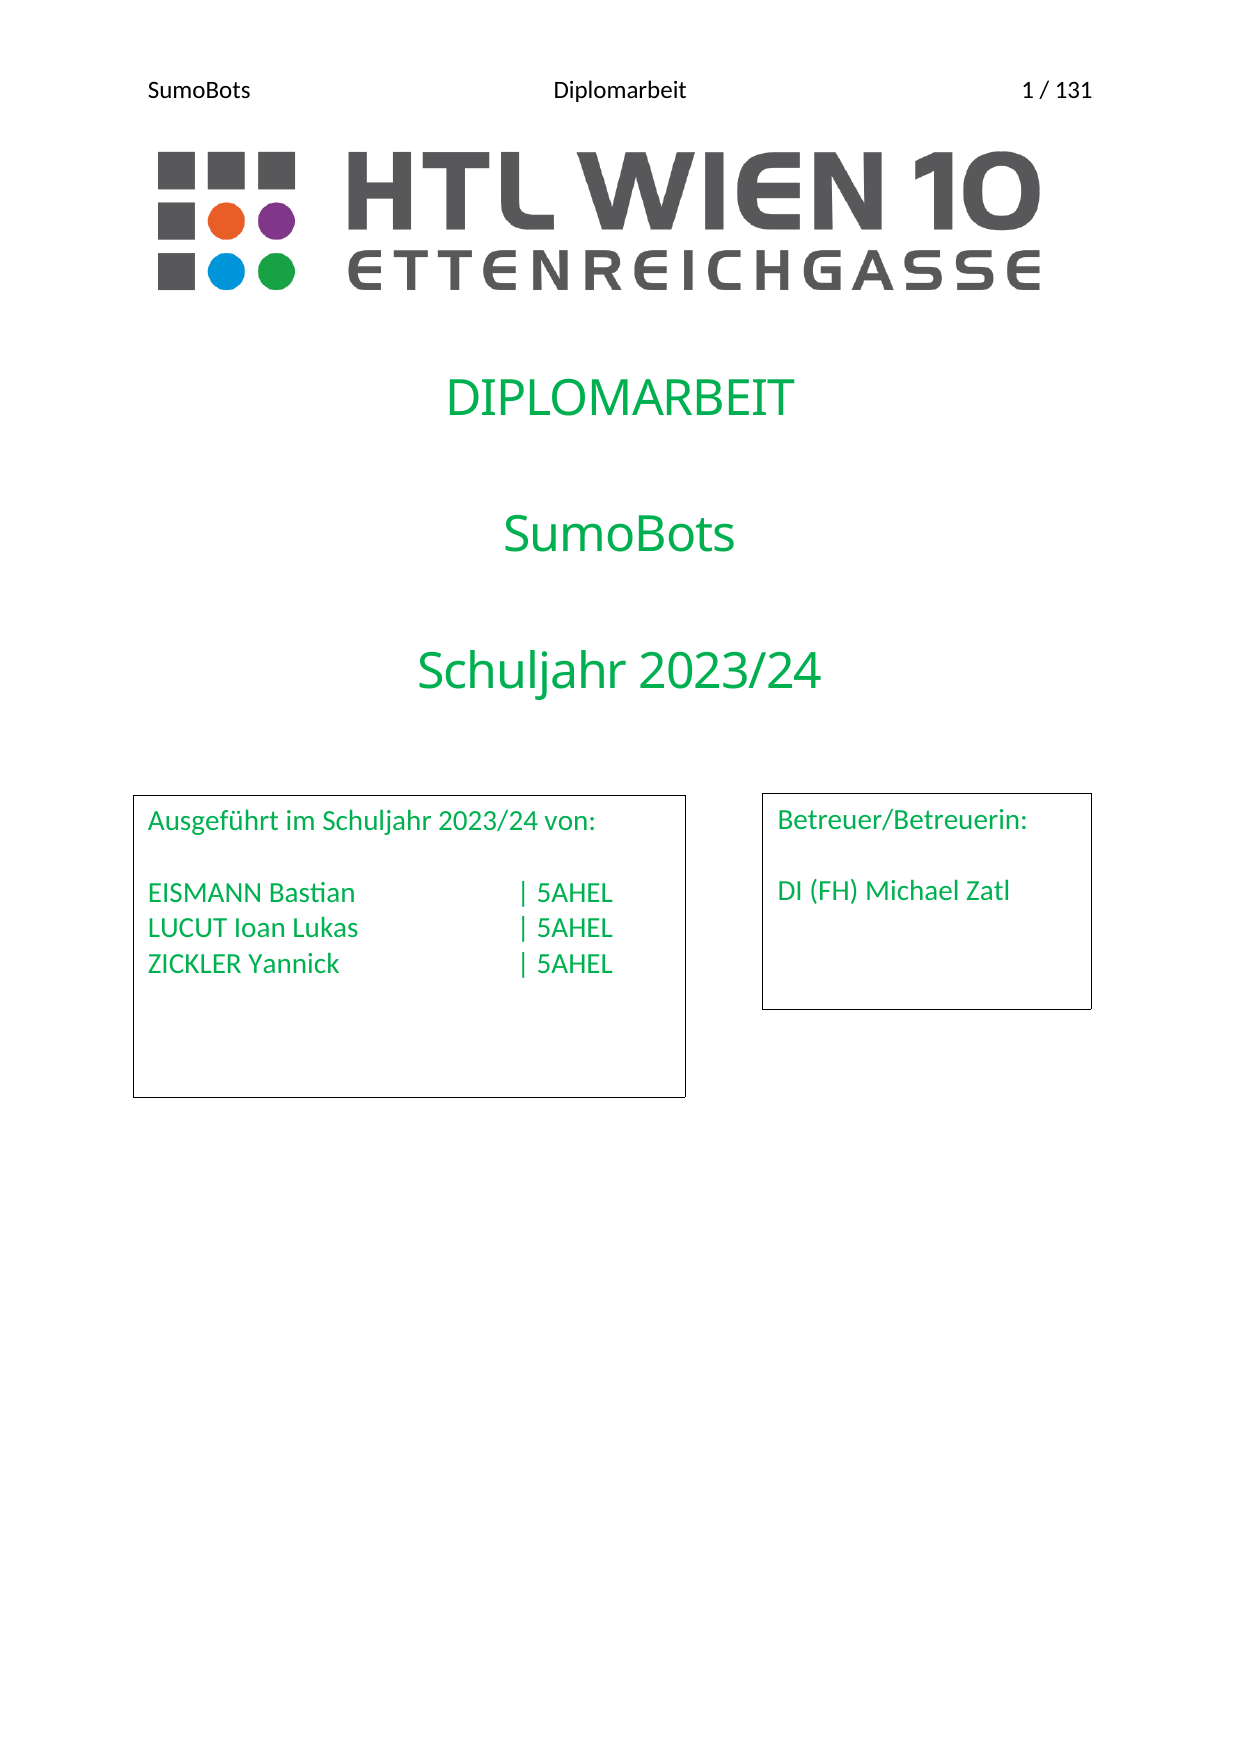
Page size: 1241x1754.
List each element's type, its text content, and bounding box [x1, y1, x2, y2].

title DIPLOMARBEIT [148, 362, 1093, 430]
title Schuljahr 2023/24 [148, 566, 1093, 703]
picture [153, 147, 1044, 294]
title SumoBots [148, 430, 1093, 566]
